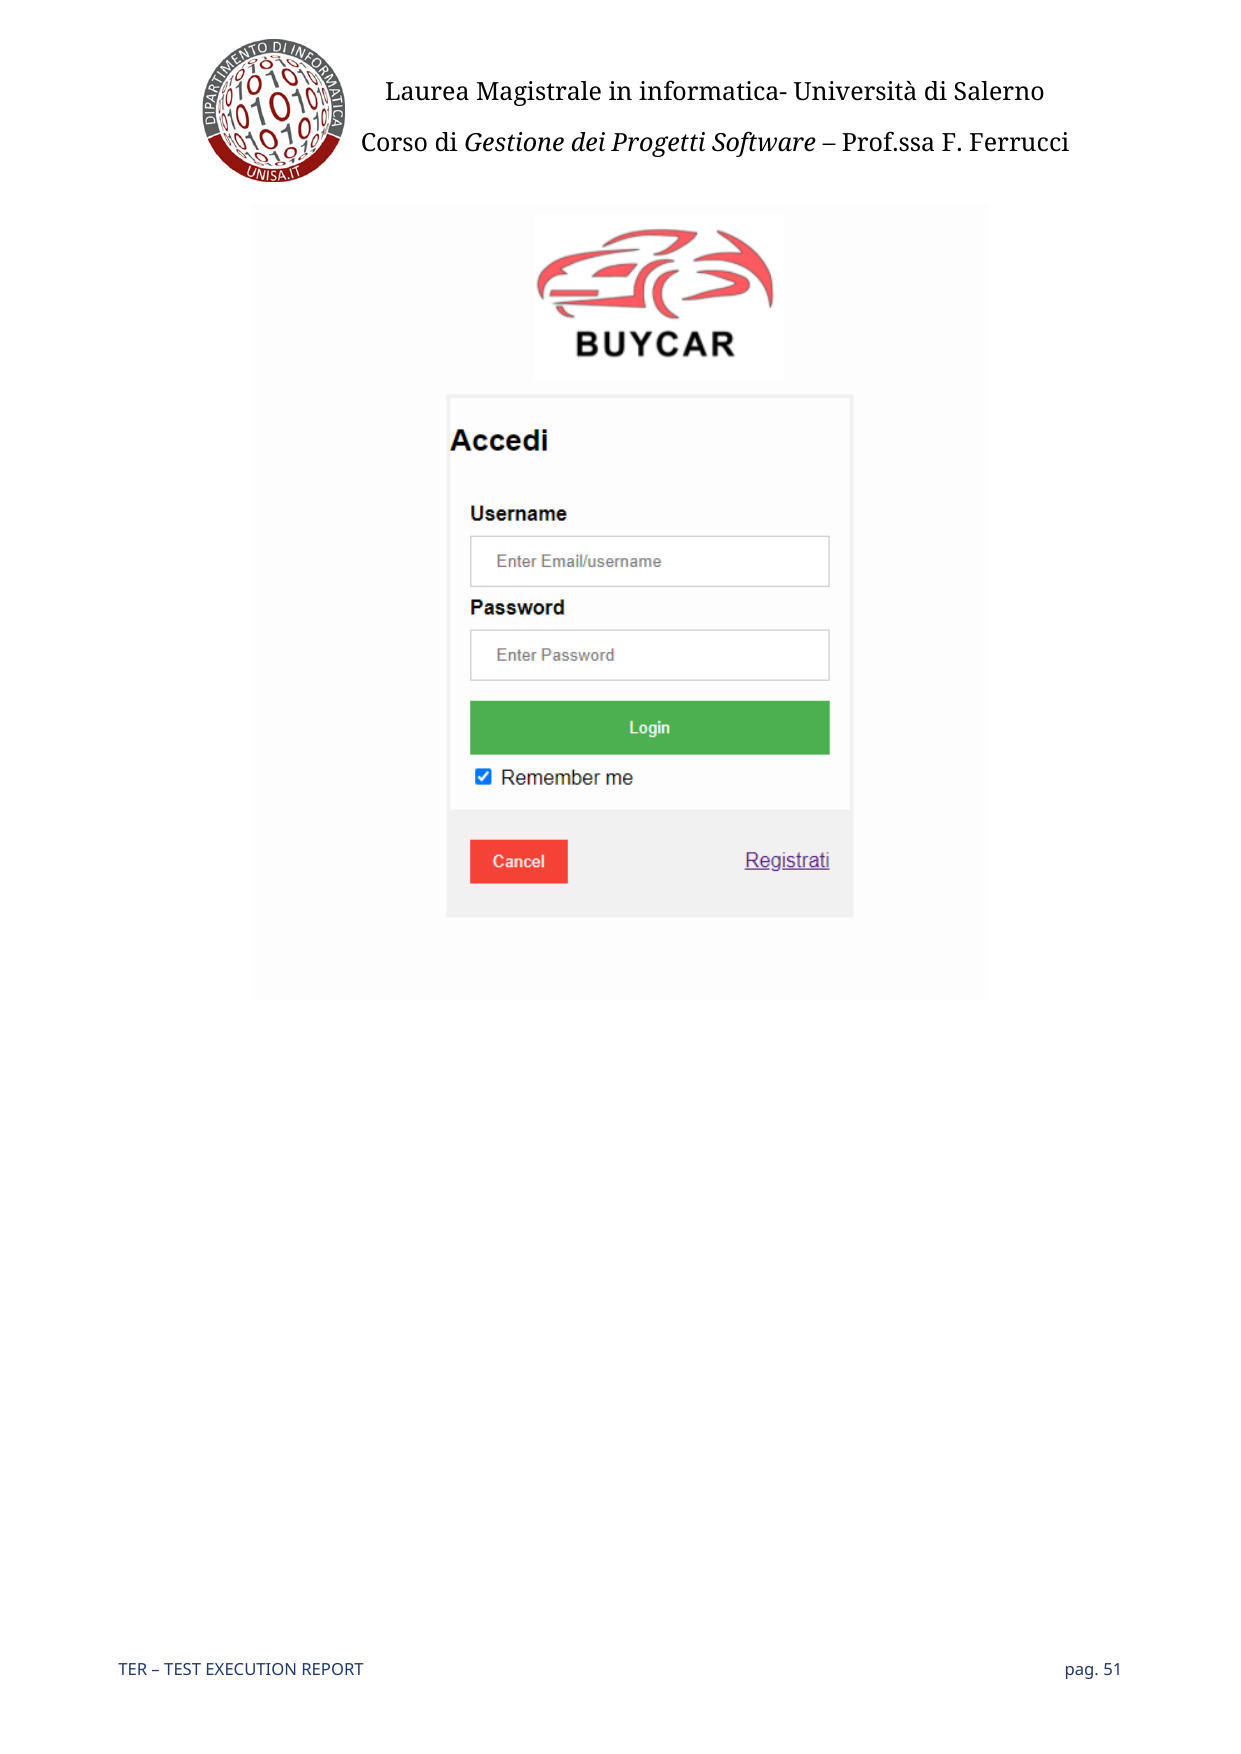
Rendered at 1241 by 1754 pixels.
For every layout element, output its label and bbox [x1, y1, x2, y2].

picture [252, 203, 989, 1000]
picture [202, 39, 345, 182]
